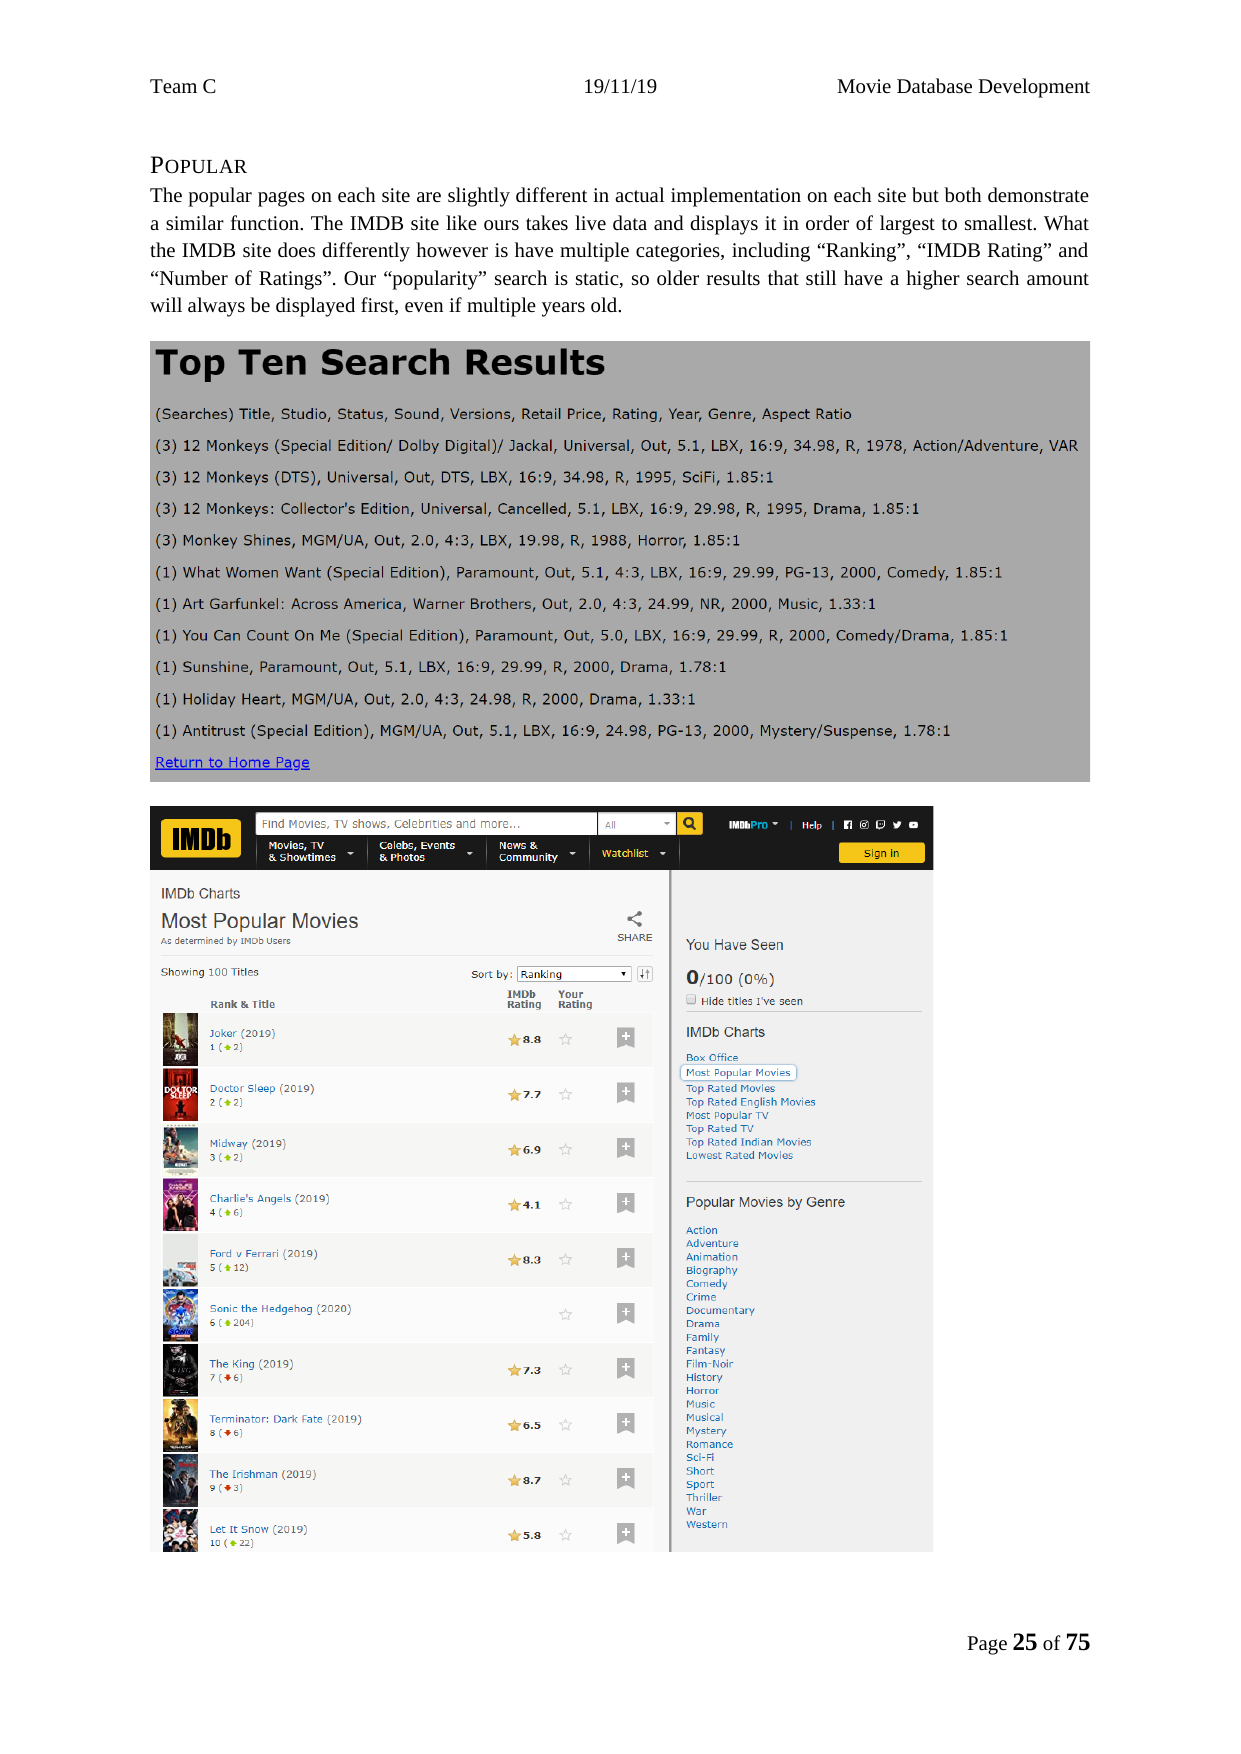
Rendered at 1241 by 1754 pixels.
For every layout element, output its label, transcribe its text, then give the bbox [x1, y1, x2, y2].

text The popular pages on each site are slightly different in actual implementation on each site but both demonstrate a similar function. The IMDB site like ours takes live data and displays it in order of largest to smallest. What the IMDB site does differently however is have multiple categories, including “Ranking”, “IMDB Rating” and “Number of Ratings”. Our “popularity” search is static, so older results that still have a higher search amount will always be displayed first, even if multiple years old. [150, 183, 1090, 317]
subtitle Popular [150, 150, 1090, 179]
picture [150, 806, 934, 1552]
picture [150, 341, 1091, 782]
